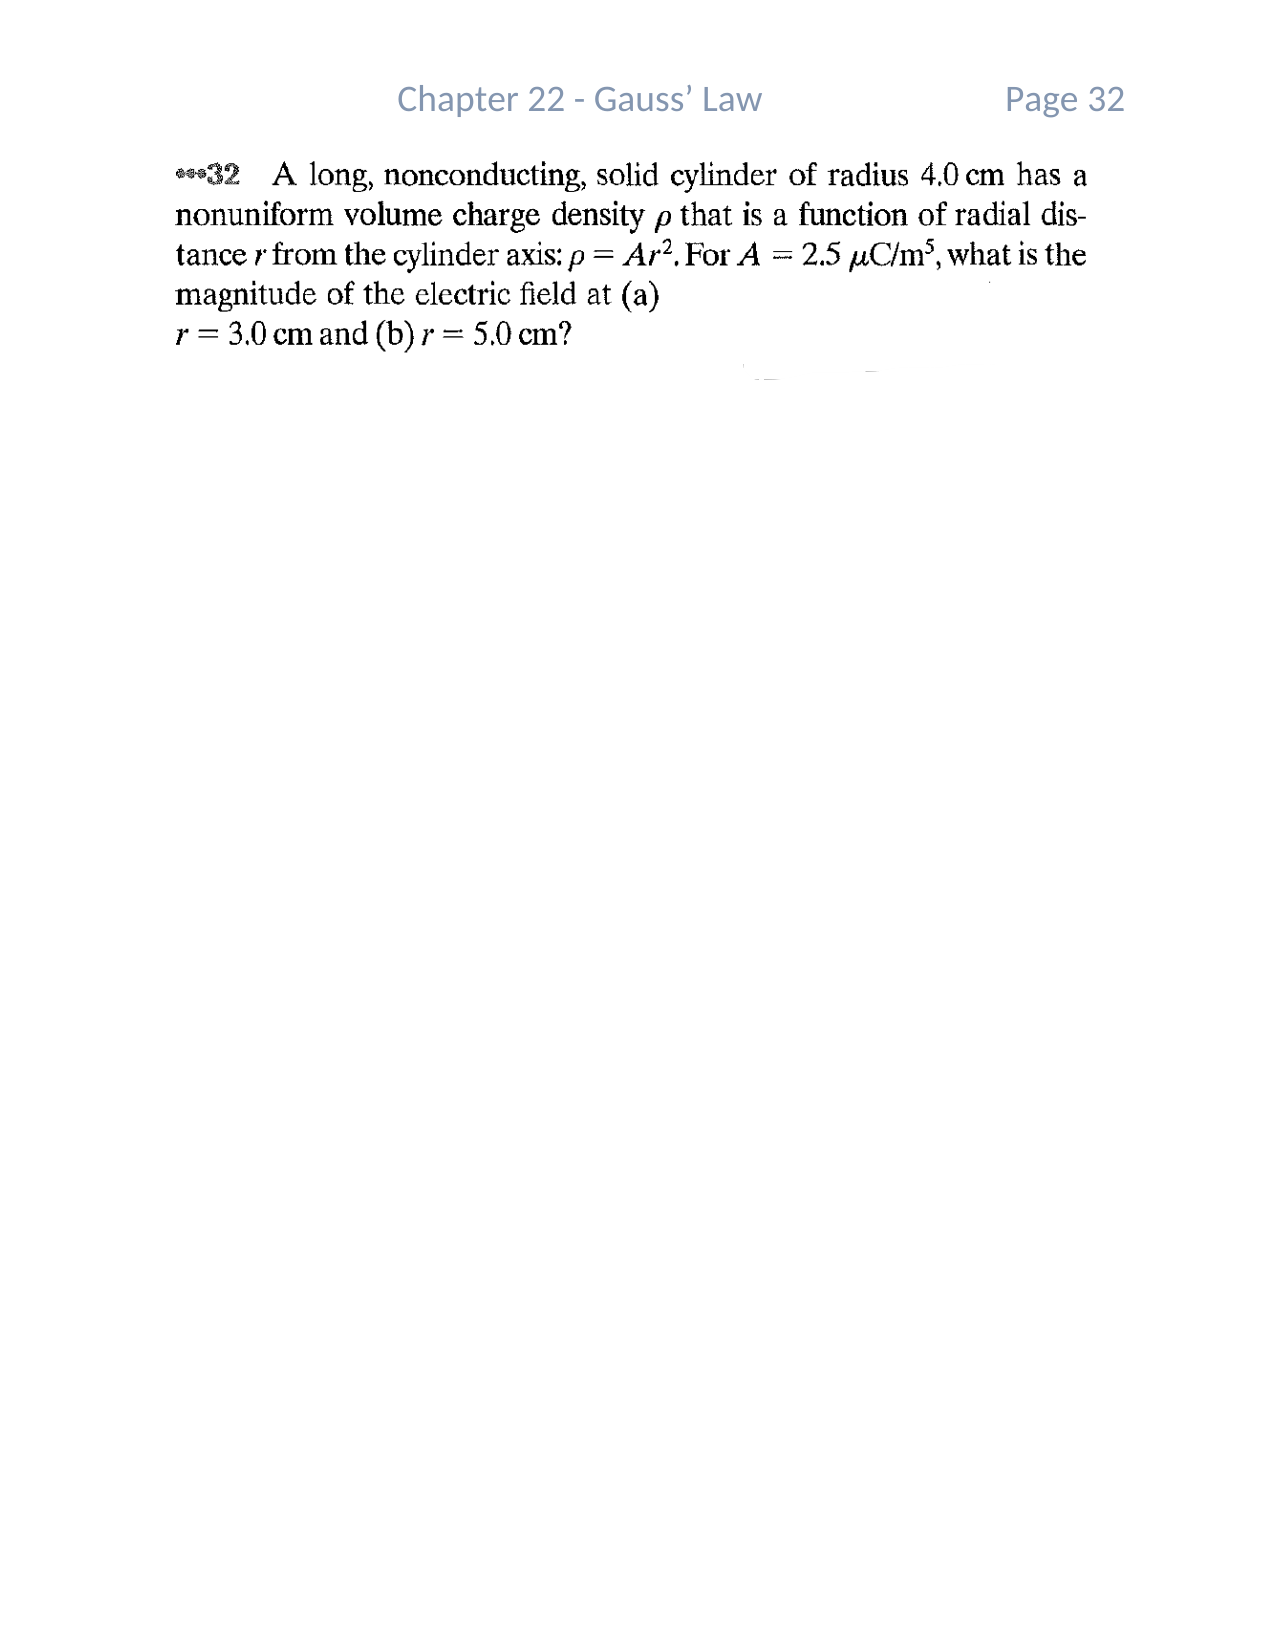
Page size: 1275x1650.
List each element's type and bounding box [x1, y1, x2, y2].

picture [150, 150, 1125, 380]
